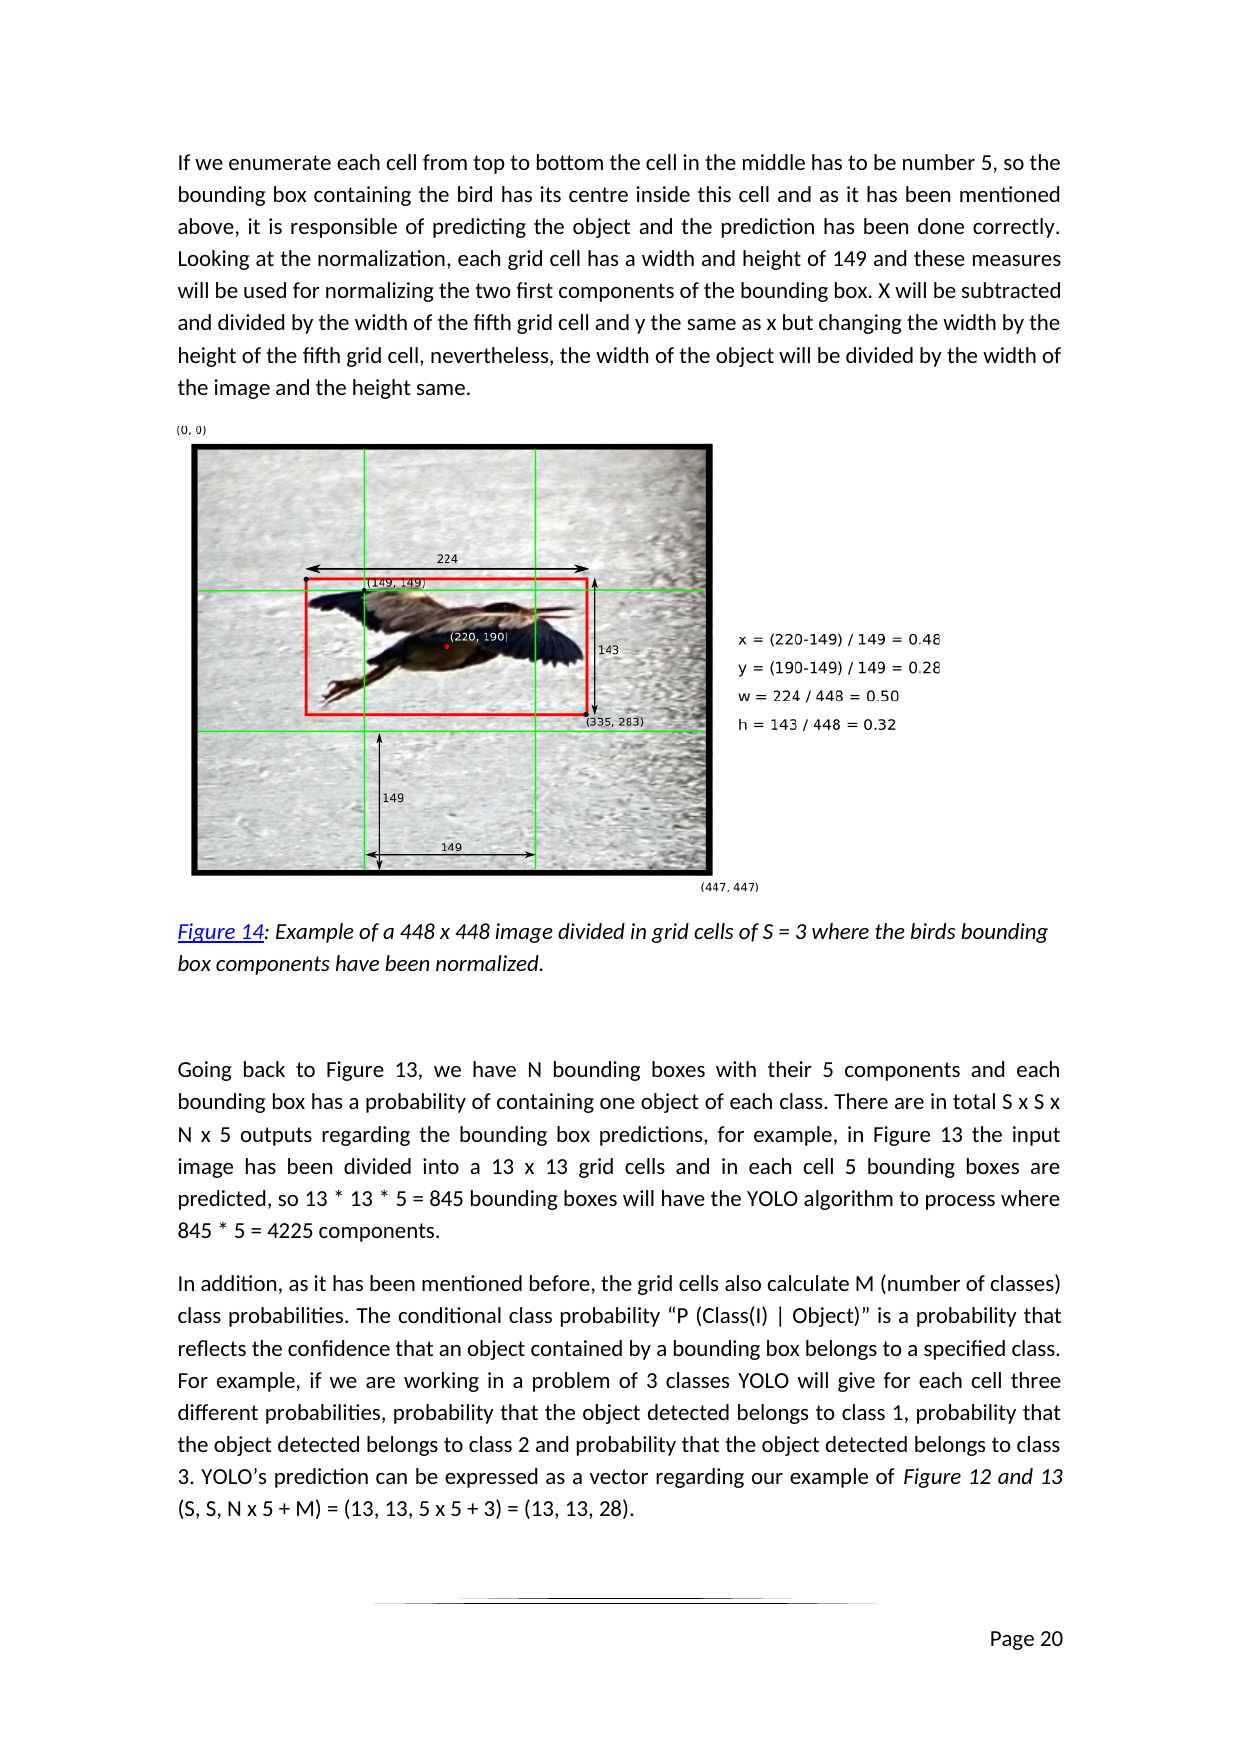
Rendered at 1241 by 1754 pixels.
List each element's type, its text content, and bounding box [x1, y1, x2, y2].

text Figure 14: Example of a 448 x 448 image divided in grid cells of S = 3 where the birds bounding box components have been normalized. [177, 917, 1063, 977]
text Going back to Figure 13, we have N bounding boxes with their 5 components and each bounding box has a probability of containing one object of each class. There are in total S x S x N x 5 outputs regarding the bounding box predictions, for example, in Figure 13 the input image has been divided into a 13 x 13 grid cells and in each cell 5 bounding boxes are predicted, so 13 * 13 * 5 = 845 bounding boxes will have the YOLO algorithm to process where 845 * 5 = 4225 components. [177, 1055, 1063, 1244]
picture [177, 426, 940, 892]
text If we enumerate each cell from top to bottom the cell in the middle has to be number 5, so the bounding box containing the bird has its centre inside this cell and as it has been mentioned above, it is responsible of predicting the object and the prediction has been done correctly. Looking at the normalization, each grid cell has a width and height of 149 and these measures will be used for normalizing the two first components of the bounding box. X will be subtracted and divided by the width of the fifth grid cell and y the same as x but changing the width by the height of the fifth grid cell, nevertheless, the width of the object will be divided by the width of the image and the height same. [177, 148, 1063, 401]
text In addition, as it has been mentioned before, the grid cells also calculate M (number of classes) class probabilities. The conditional class probability “P (Class(I) | Object)” is a probability that reflects the confidence that an object contained by a bounding box belongs to a specified class. For example, if we are working in a problem of 3 classes YOLO will give for each cell three different probabilities, probability that the object detected belongs to class 1, probability that the object detected belongs to class 2 and probability that the object detected belongs to class 3. YOLO’s prediction can be expressed as a vector regarding our example of Figure 12 and 13 (S, S, N x 5 + M) = (13, 13, 5 x 5 + 3) = (13, 13, 28). [177, 1269, 1063, 1523]
